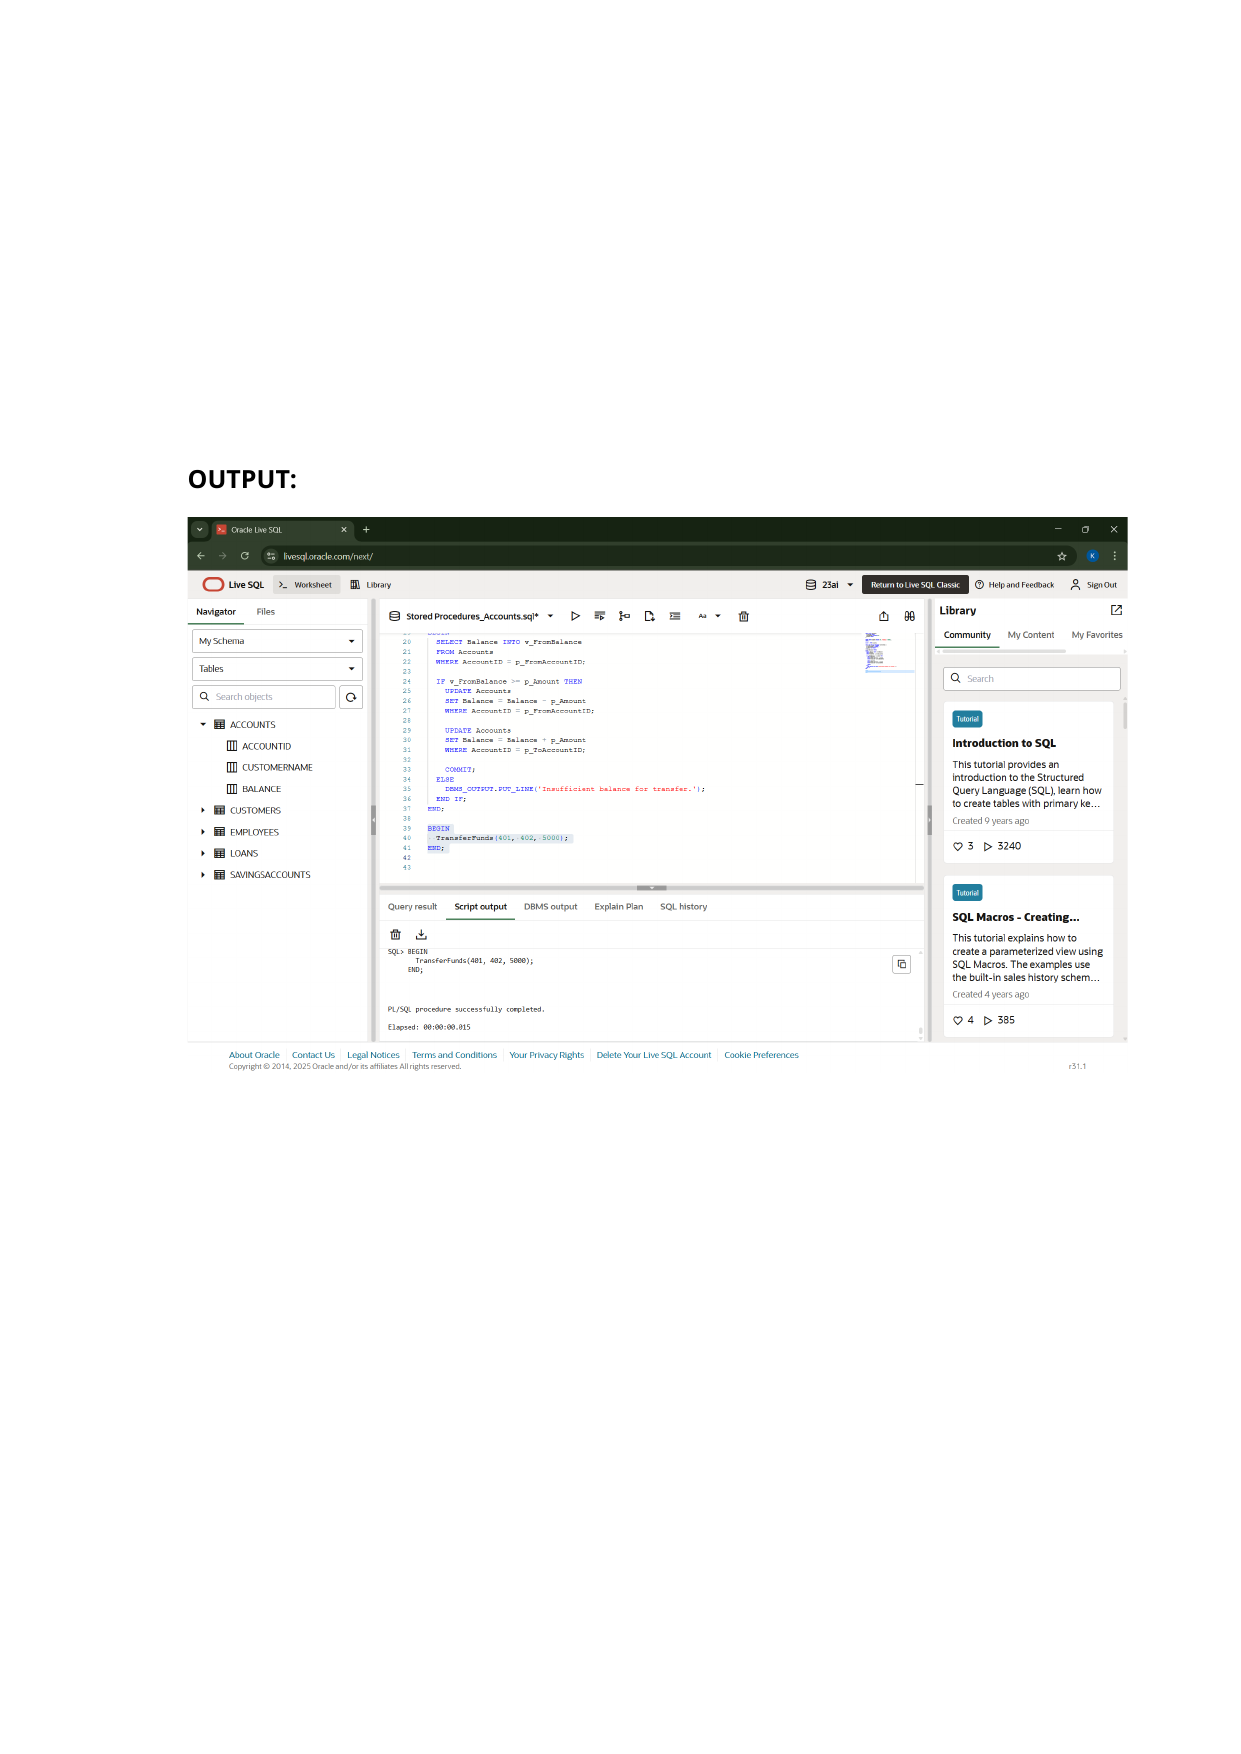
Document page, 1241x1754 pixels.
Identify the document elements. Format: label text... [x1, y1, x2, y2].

picture [187, 517, 1128, 1073]
text OUTPUT: [187, 461, 1128, 496]
